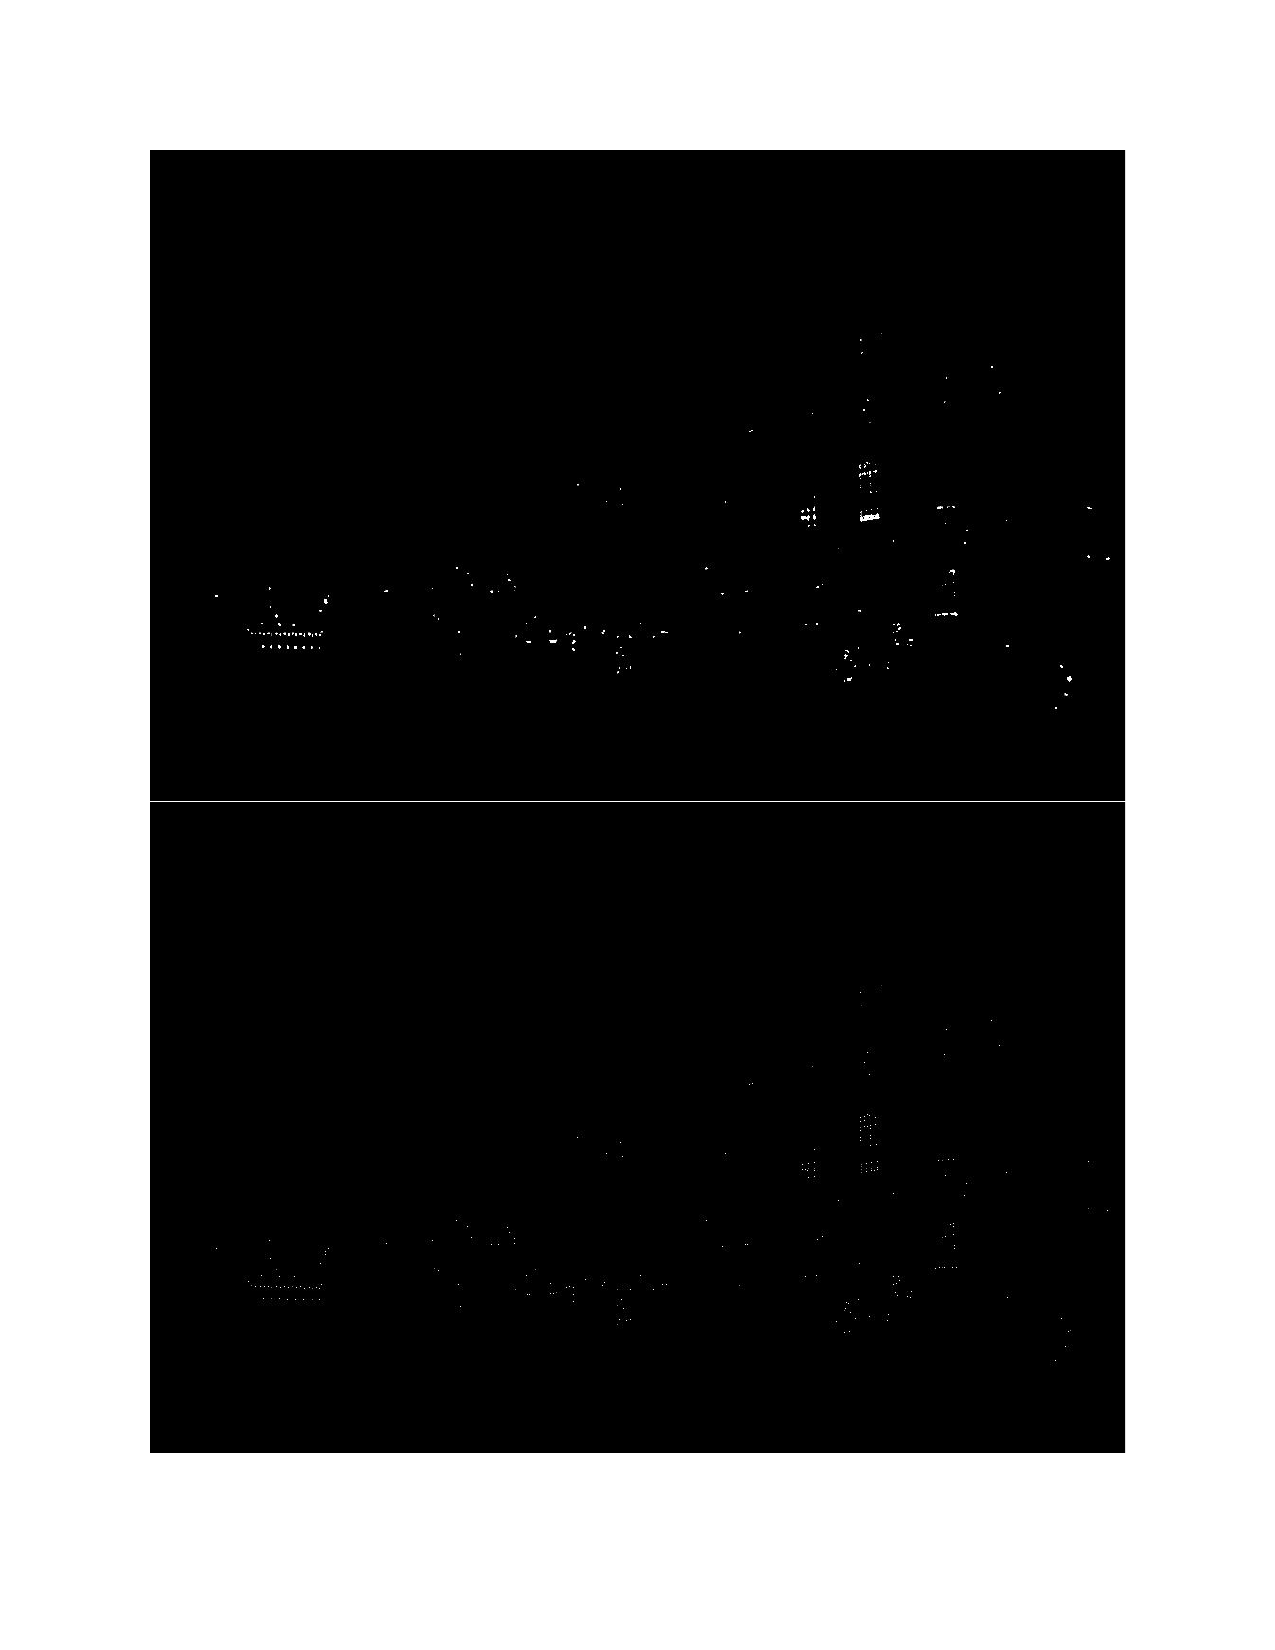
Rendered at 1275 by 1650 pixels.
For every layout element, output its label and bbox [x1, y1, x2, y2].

picture [150, 802, 1125, 1453]
picture [150, 150, 1125, 801]
